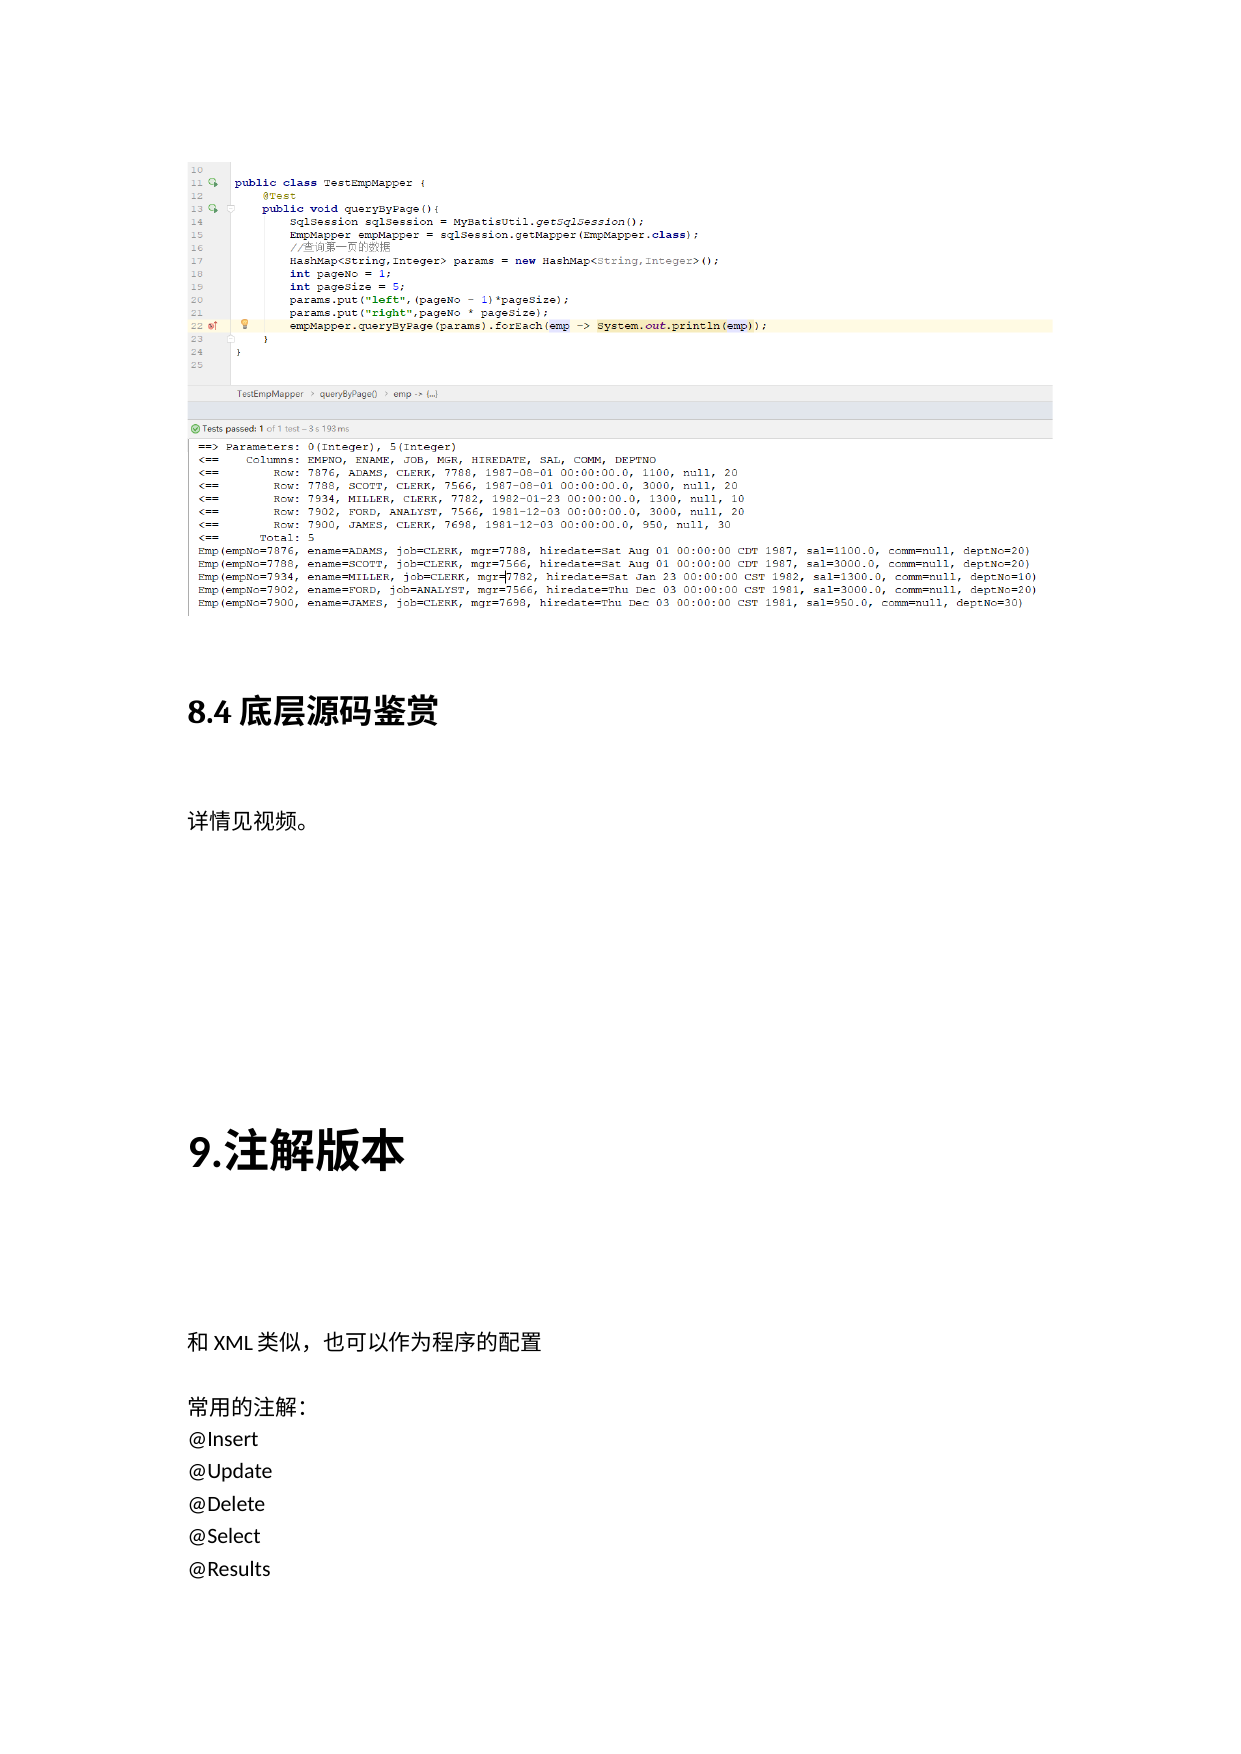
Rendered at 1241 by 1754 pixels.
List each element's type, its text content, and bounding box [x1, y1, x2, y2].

picture [187, 162, 1053, 616]
text @Results [187, 1552, 1053, 1584]
text @Insert [187, 1422, 1053, 1454]
text 详情见视频。 [187, 804, 1053, 836]
subtitle 9.注解版本 [187, 1099, 1053, 1197]
subtitle 8.4 底层源码鉴赏 [187, 677, 1053, 742]
text @Select [187, 1519, 1053, 1552]
text @Update [187, 1454, 1053, 1487]
text 常用的注解： [187, 1389, 1053, 1422]
text @Delete [187, 1487, 1053, 1519]
text 和XML类似，也可以作为程序的配置 [187, 1324, 1053, 1357]
